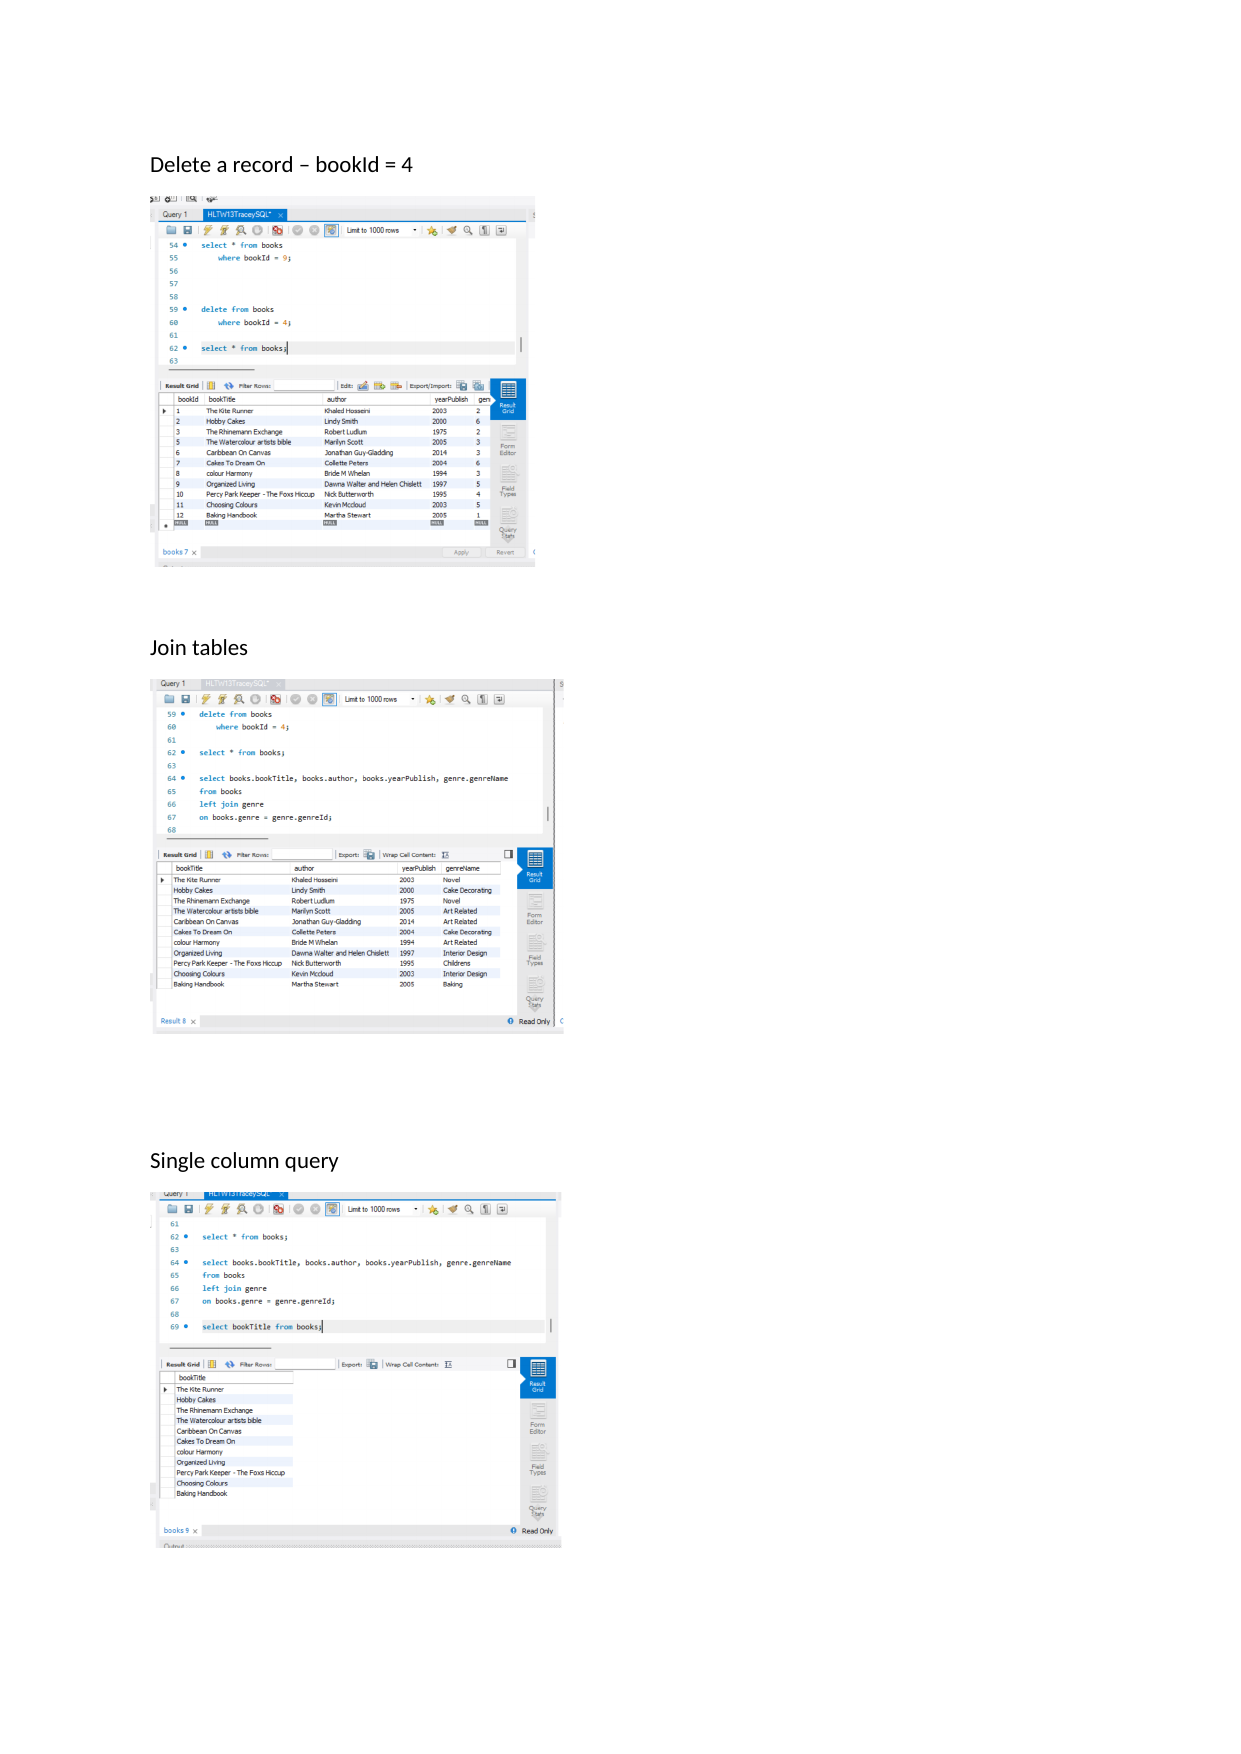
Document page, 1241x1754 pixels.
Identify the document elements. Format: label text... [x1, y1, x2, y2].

text Delete a record – bookId = 4 [150, 150, 1090, 178]
picture [150, 196, 536, 567]
picture [150, 679, 564, 1034]
picture [150, 1192, 562, 1548]
text Join tables [150, 633, 1090, 661]
text Single column query [150, 1146, 1090, 1174]
